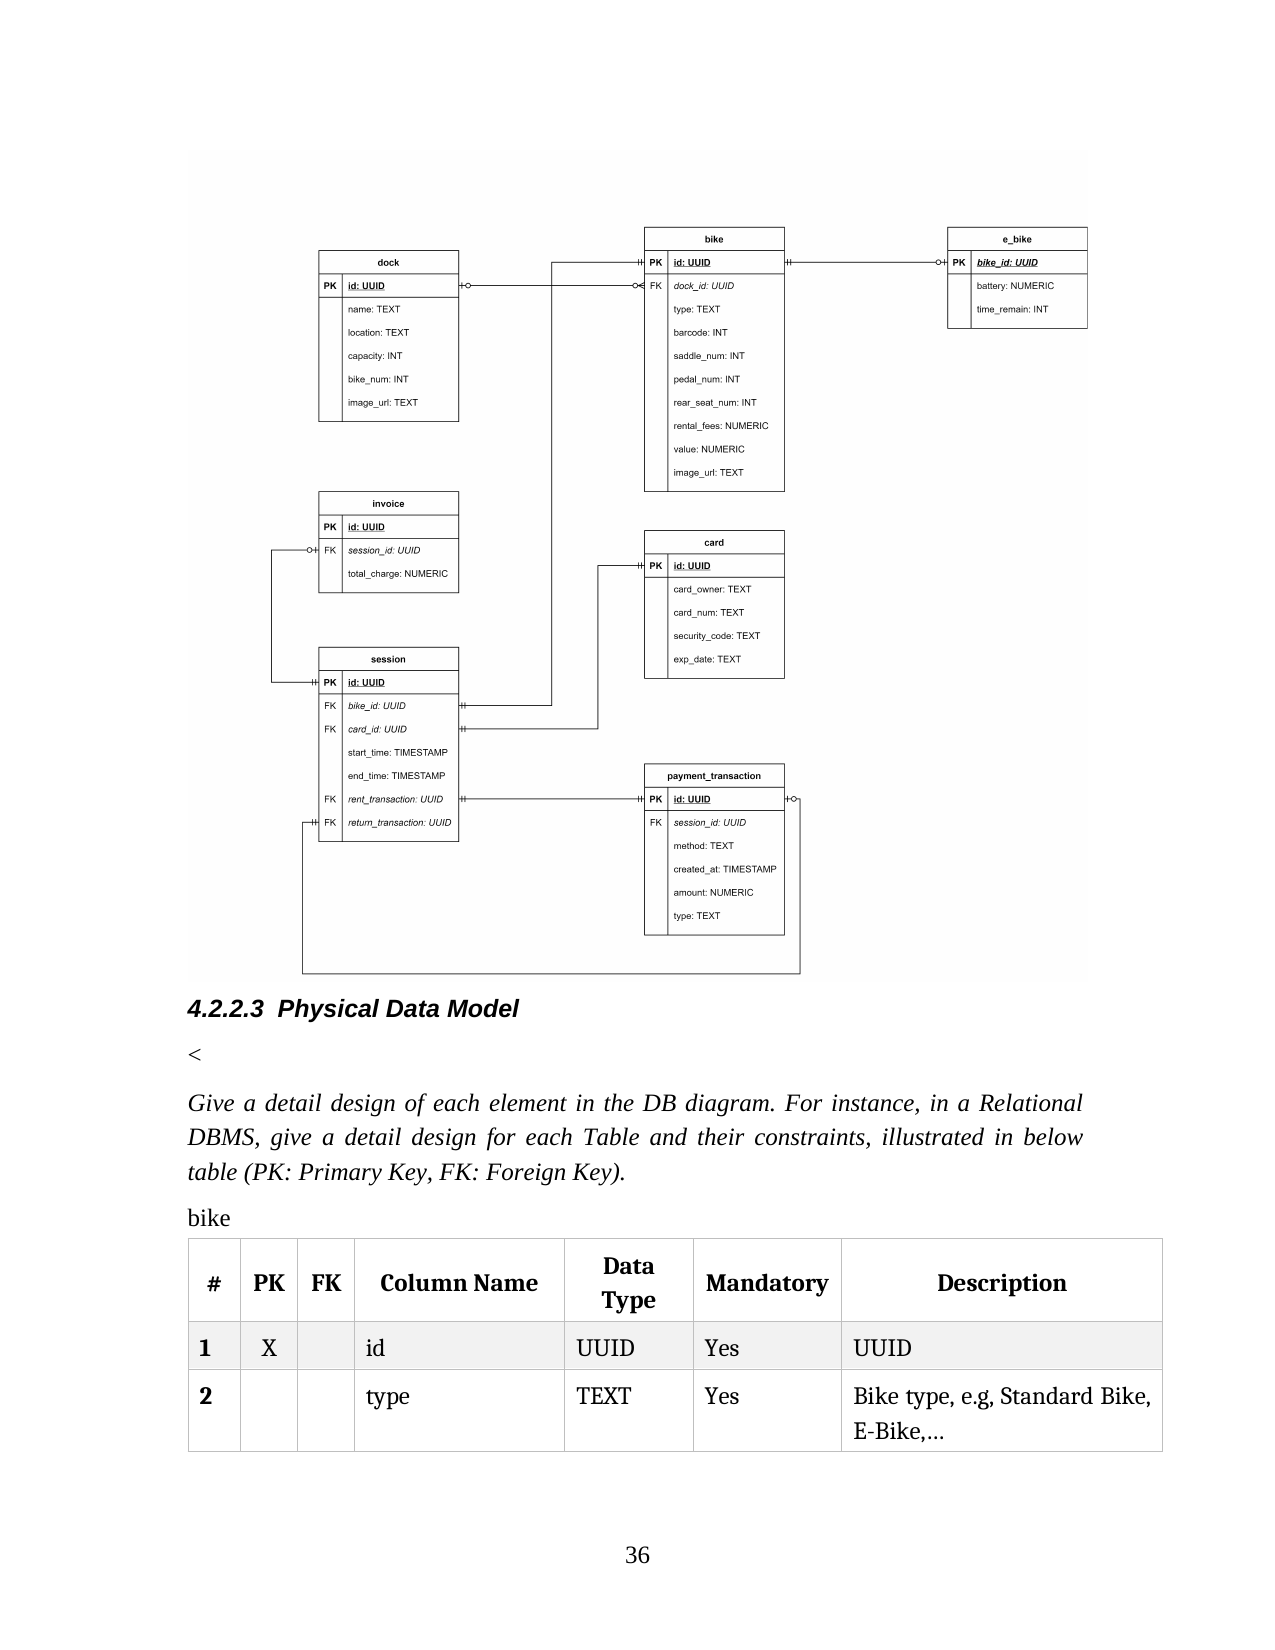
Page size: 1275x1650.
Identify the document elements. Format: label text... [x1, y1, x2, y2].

table_cell Yes [694, 1370, 841, 1451]
table_cell type [355, 1370, 564, 1451]
table_header Mandatory [694, 1239, 841, 1321]
table_header Column Name [355, 1239, 564, 1321]
table_cell [241, 1370, 297, 1451]
table_cell Bike type, e.g, Standard Bike, E-Bike,… [842, 1370, 1162, 1451]
table_cell [298, 1370, 354, 1451]
picture [187, 150, 1088, 982]
text < [187, 1041, 1087, 1069]
table_header # [189, 1239, 240, 1321]
table_cell X [241, 1322, 297, 1368]
table_cell TEXT [565, 1370, 693, 1451]
table_cell Yes [694, 1322, 841, 1368]
table_header Description [842, 1239, 1162, 1321]
table_cell [298, 1322, 354, 1368]
table_header FK [298, 1239, 354, 1321]
table_cell UUID [842, 1322, 1162, 1368]
table_header PK [241, 1239, 297, 1321]
table_header Data Type [565, 1239, 693, 1321]
table_cell UUID [565, 1322, 693, 1368]
text bike [187, 1203, 1087, 1232]
table_cell 2 [189, 1370, 240, 1451]
table_cell id [355, 1322, 564, 1368]
text Give a detail design of each element in the DB diagram. For instance, in a Relational DBMS, give a detail design for each Table and their constraints, illustrated in below table (PK: Primary Key, FK: Foreign Key). [187, 1088, 1087, 1185]
subtitle Physical Data Model [187, 994, 1087, 1022]
table_cell 1 [189, 1322, 240, 1368]
